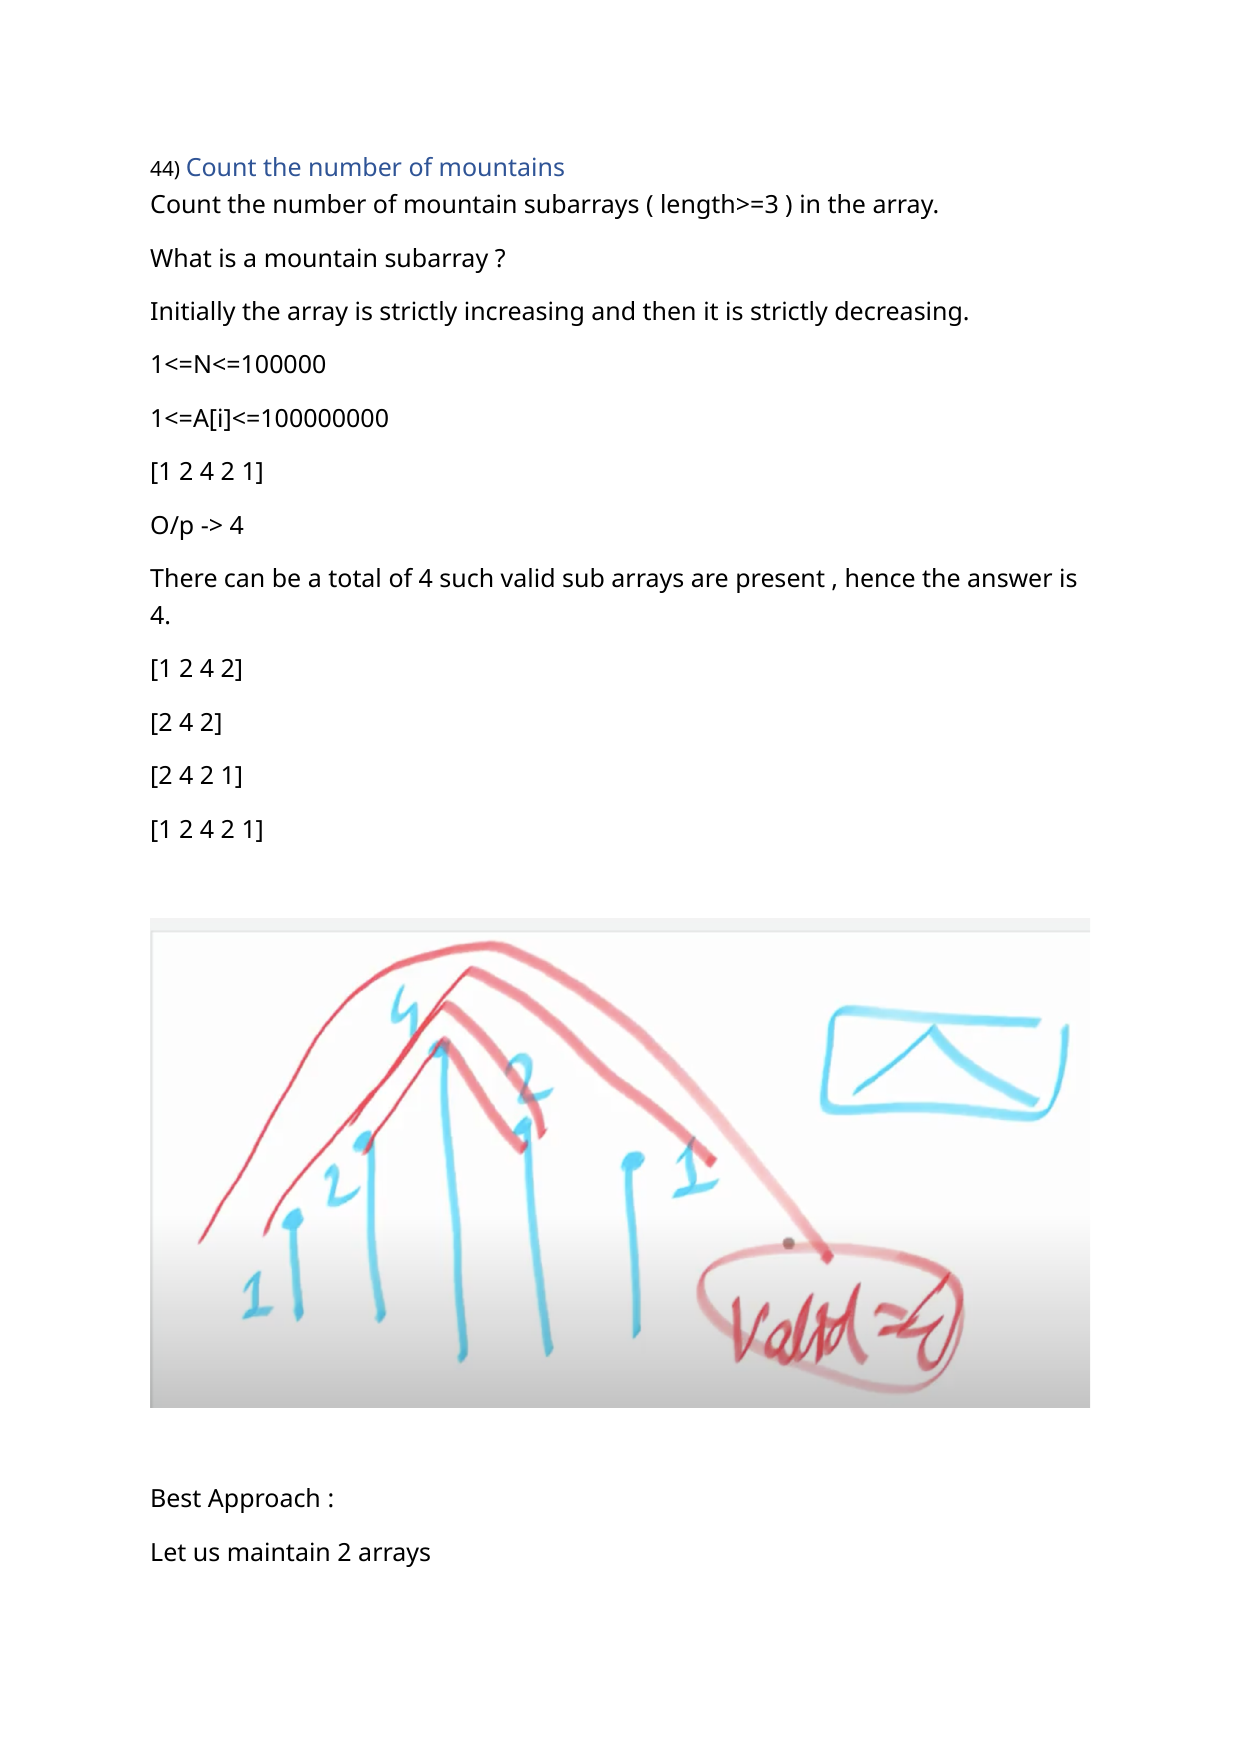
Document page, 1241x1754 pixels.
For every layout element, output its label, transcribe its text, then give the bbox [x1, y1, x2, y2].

text [1 2 4 2 1] [150, 454, 1090, 488]
subtitle Count the number of mountains [150, 150, 1090, 184]
text Best Approach : [150, 1481, 1090, 1515]
text Initially the array is strictly increasing and then it is strictly decreasing. [150, 294, 1090, 328]
text 1<=A[i]<=100000000 [150, 401, 1090, 434]
picture [150, 918, 1091, 1408]
text [2 4 2 1] [150, 758, 1090, 792]
text Let us maintain 2 arrays [150, 1534, 1090, 1568]
text 1<=N<=100000 [150, 347, 1090, 381]
text O/p -> 4 [150, 507, 1090, 541]
text Count the number of mountain subarrays ( length>=3 ) in the array. [150, 187, 1090, 221]
text What is a mountain subarray ? [150, 240, 1090, 274]
text [2 4 2] [150, 704, 1090, 738]
text There can be a total of 4 such valid sub arrays are present , hence the answer is 4. [150, 561, 1090, 632]
text [1 2 4 2 1] [150, 811, 1090, 845]
text [1 2 4 2] [150, 651, 1090, 685]
